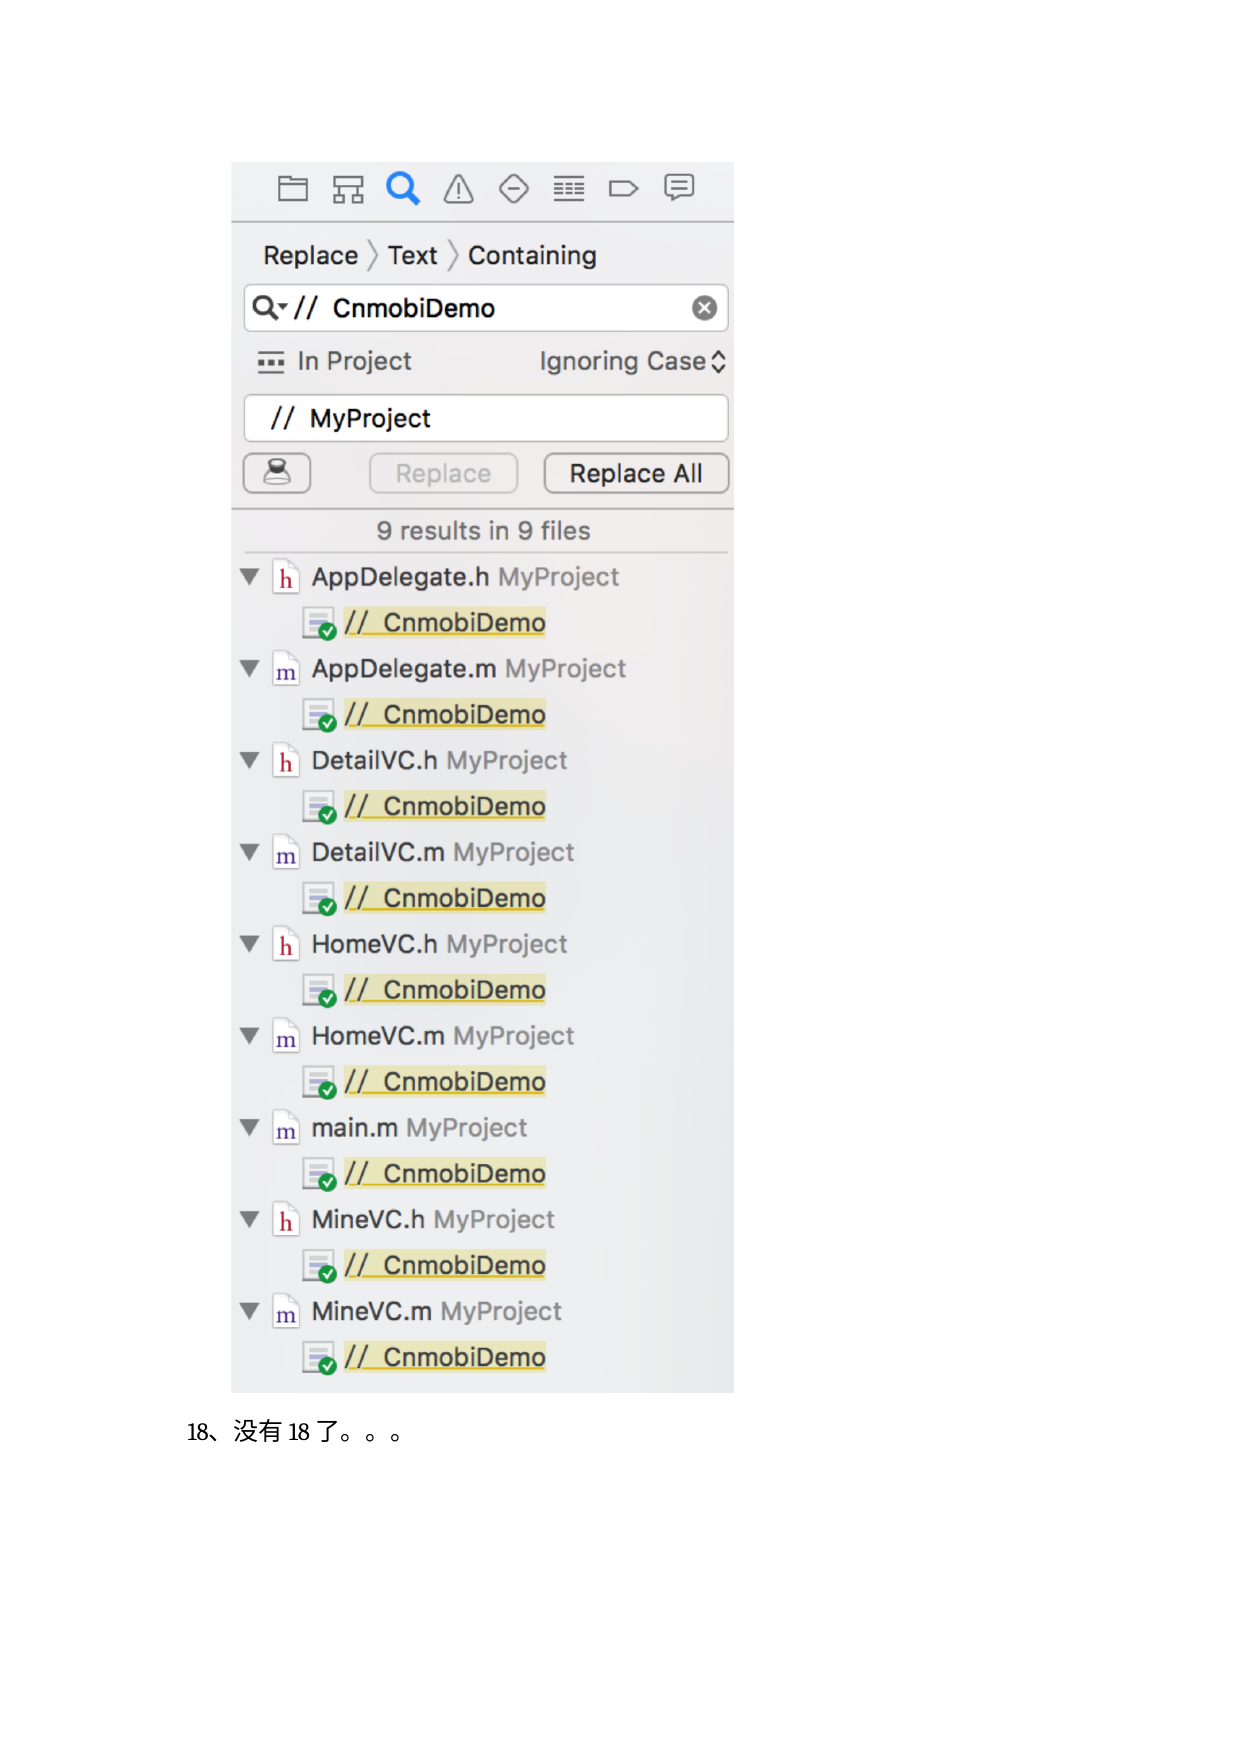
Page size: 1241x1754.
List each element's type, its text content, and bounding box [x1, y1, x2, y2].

picture [231, 162, 734, 1393]
text 18、没有18了。。。 [187, 1397, 1053, 1462]
